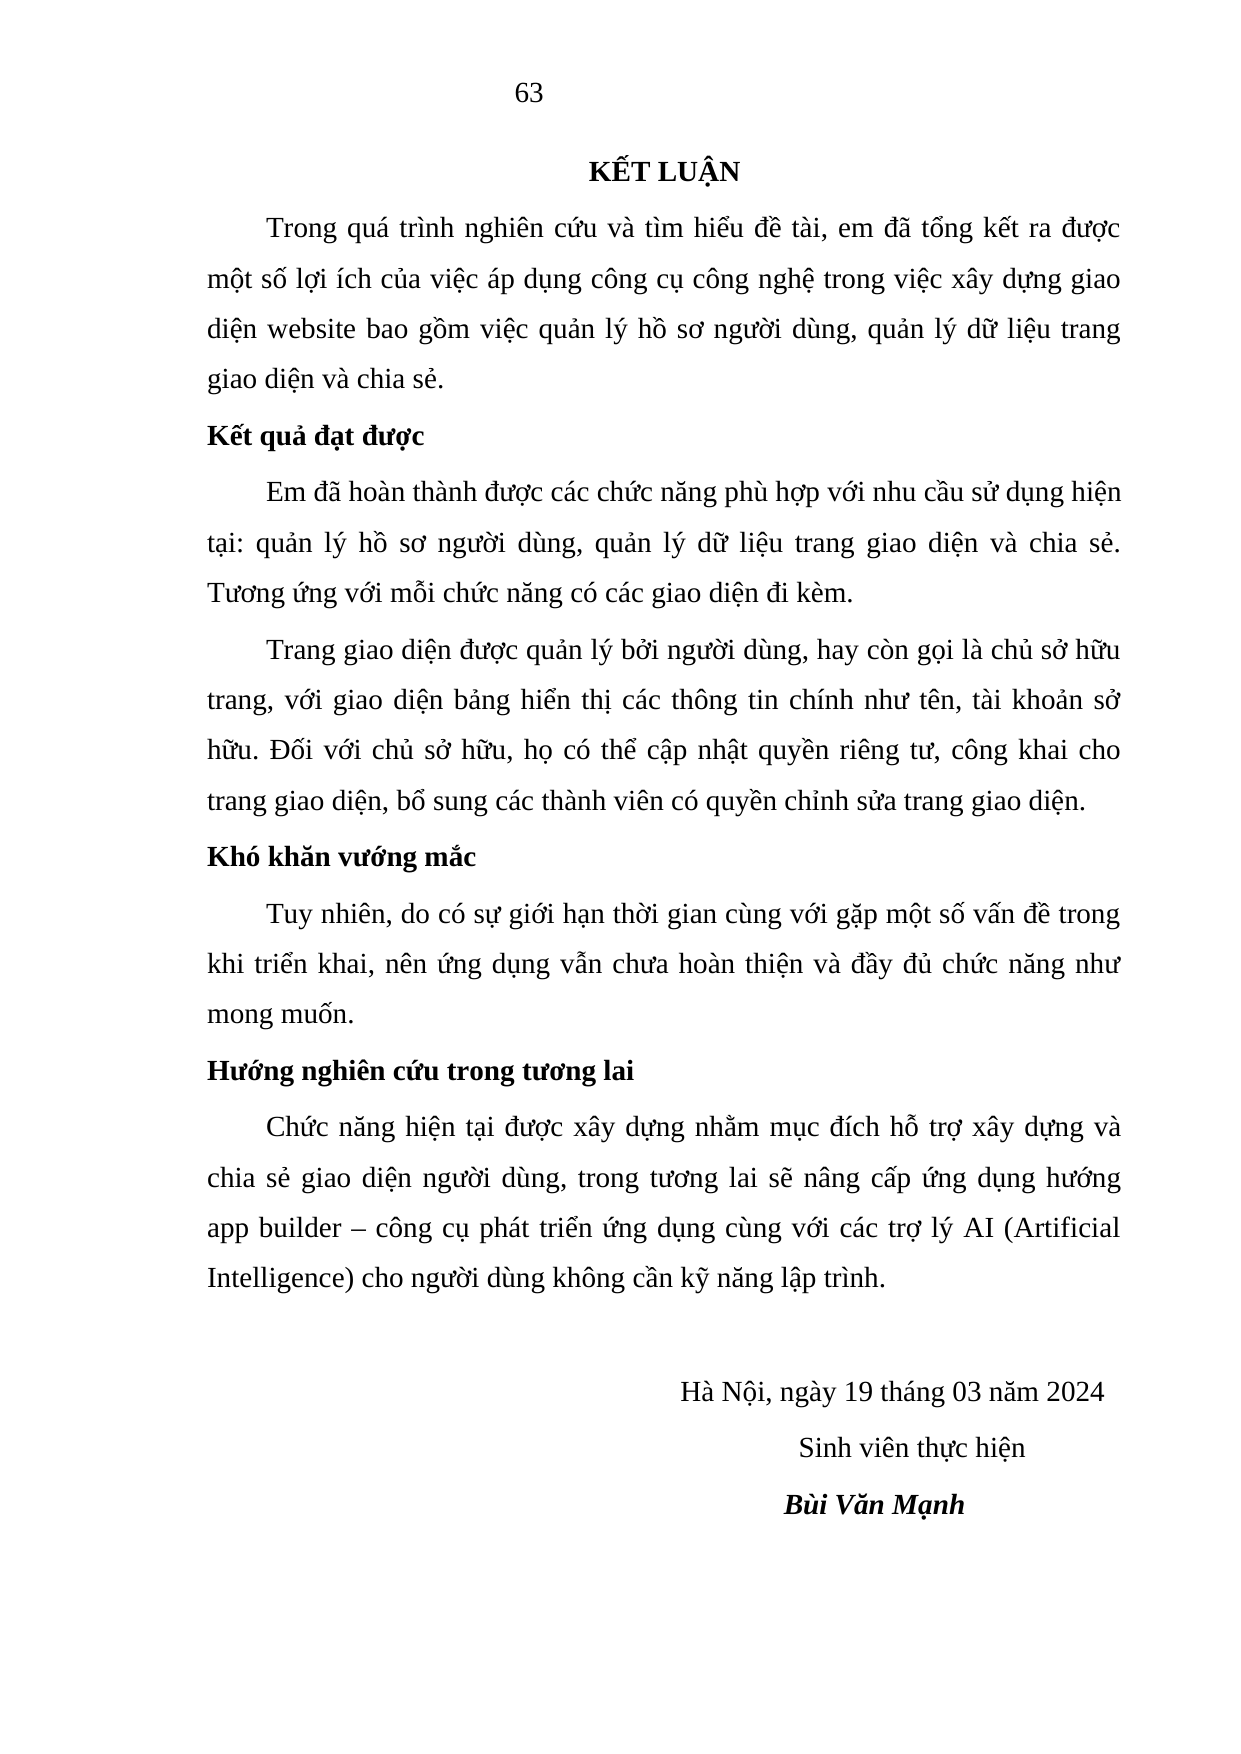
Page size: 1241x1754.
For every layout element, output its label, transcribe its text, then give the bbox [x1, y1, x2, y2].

text Sinh viên thực hiện [769, 1430, 1122, 1464]
text Kết quả đạt được [207, 418, 1122, 452]
text Khó khăn vướng mắc [207, 839, 1122, 873]
text Trang giao diện được quản lý bởi người dùng, hay còn gọi là chủ sở hữu trang, với giao diện bảng hiển thị các thông tin chính như tên, tài khoản sở hữu. Đối với chủ sở hữu, họ có thể cập nhật quyền riêng tư, công khai cho trang giao diện, bổ sung các thành viên có quyền chỉnh sửa trang giao diện. [207, 632, 1122, 816]
text Tuy nhiên, do có sự giới hạn thời gian cùng với gặp một số vấn đề trong khi triển khai, nên ứng dụng vẫn chưa hoàn thiện và đầy đủ chức năng như mong muốn. [207, 896, 1122, 1030]
text Bùi Văn Mạnh [723, 1487, 1122, 1520]
subtitle KẾT LUẬN [207, 154, 1122, 187]
text Trong quá trình nghiên cứu và tìm hiểu đề tài, em đã tổng kết ra được một số lợi ích của việc áp dụng công cụ công nghệ trong việc xây dựng giao diện website bao gồm việc quản lý hồ sơ người dùng, quản lý dữ liệu trang giao diện và chia sẻ. [207, 211, 1122, 395]
text Hà Nội, ngày 19 tháng 03 năm 2024 [680, 1374, 1122, 1407]
text Hướng nghiên cứu trong tương lai [207, 1053, 1122, 1087]
text Em đã hoàn thành được các chức năng phù hợp với nhu cầu sử dụng hiện tại: quản lý hồ sơ người dùng, quản lý dữ liệu trang giao diện và chia sẻ. Tương ứng với mỗi chức năng có các giao diện đi kèm. [207, 474, 1122, 609]
text Chức năng hiện tại được xây dựng nhằm mục đích hỗ trợ xây dựng và chia sẻ giao diện người dùng, trong tương lai sẽ nâng cấp ứng dụng hướng app builder – công cụ phát triển ứng dụng cùng với các trợ lý AI (Artificial Intelligence) cho người dùng không cần kỹ năng lập trình. [207, 1109, 1122, 1294]
